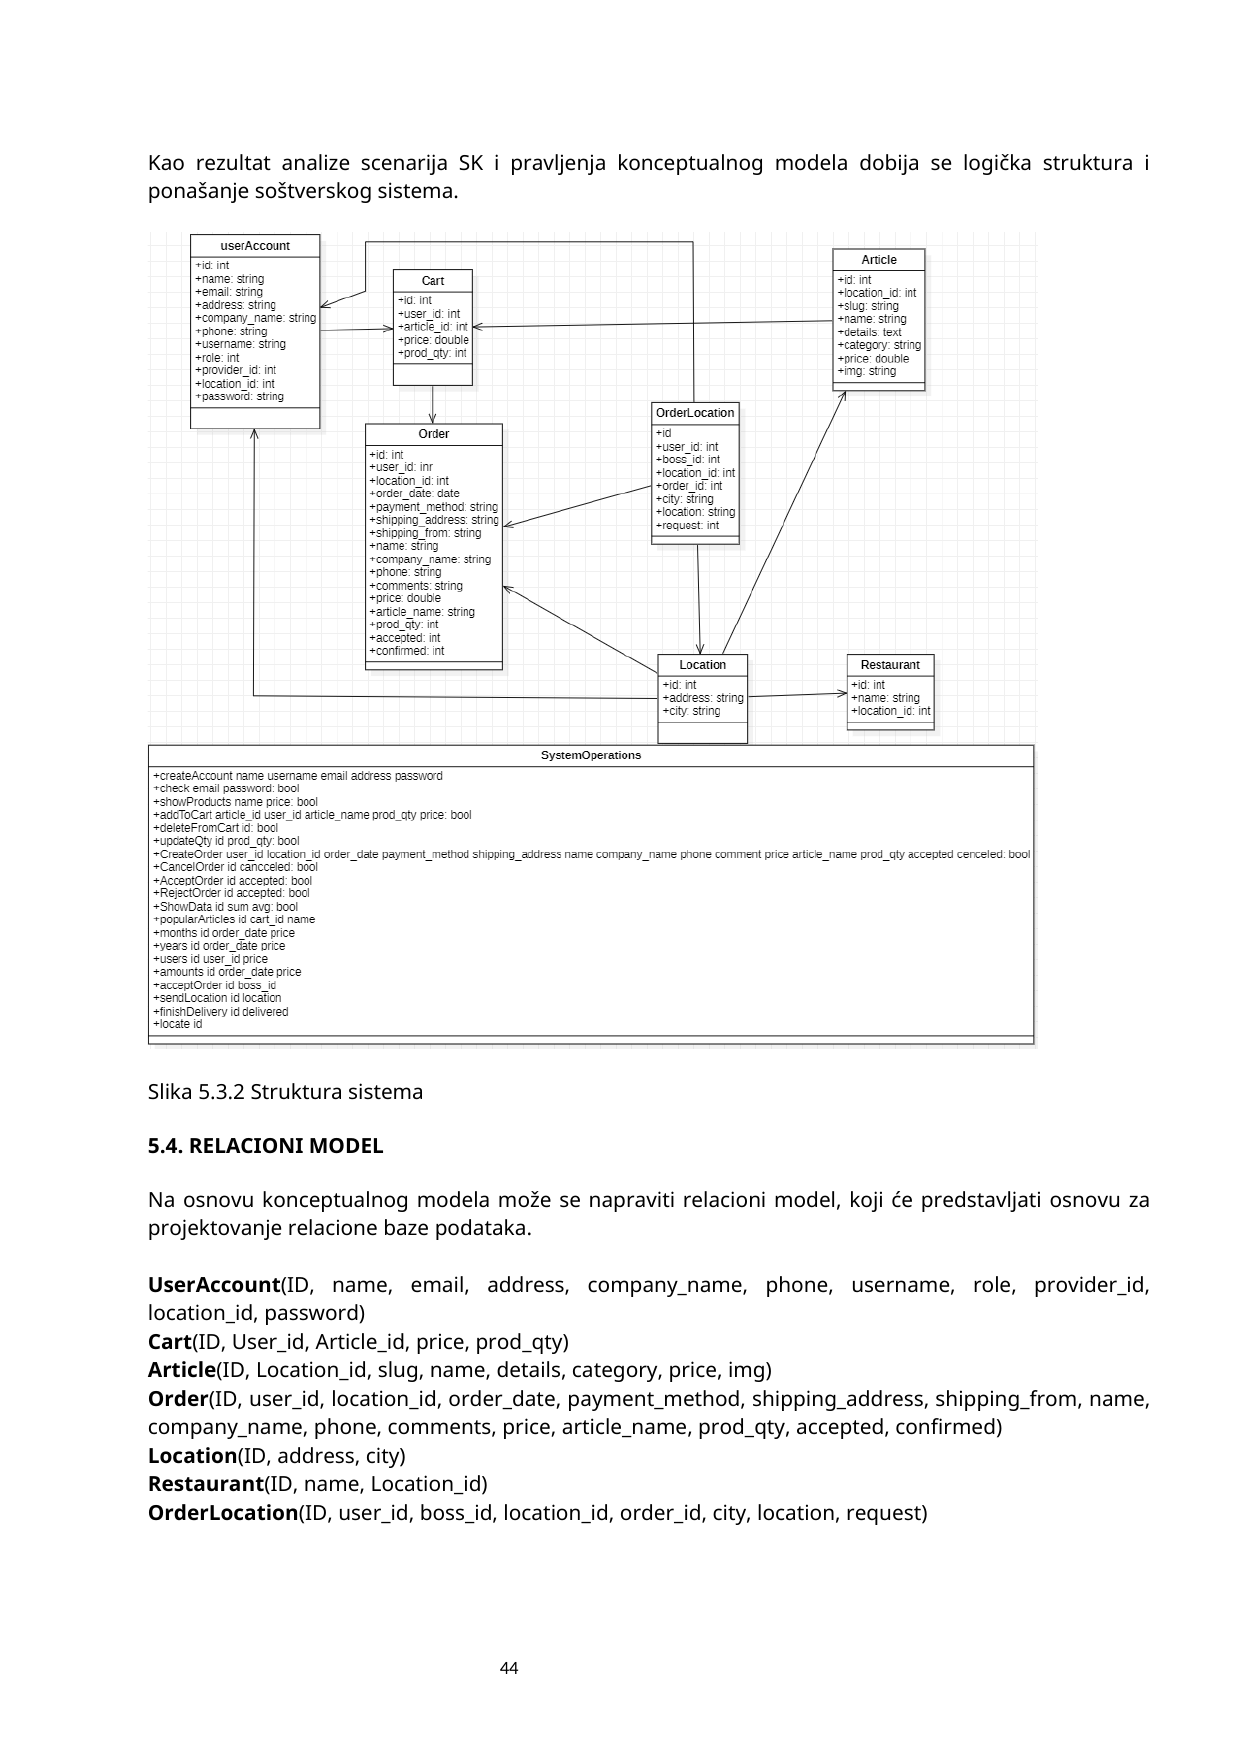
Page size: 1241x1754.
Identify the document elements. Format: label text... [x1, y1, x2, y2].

picture [147, 232, 1038, 1049]
list Location(ID, address, city) [148, 1441, 1152, 1469]
list RELACIONI MODEL [148, 1131, 1152, 1185]
list Cart(ID, User_id, Article_id, price, prod_qty) [148, 1327, 1152, 1355]
list Order(ID, user_id, location_id, order_date, payment_method, shipping_address, shipping_from, name, company_name, phone, comments, price, article_name, prod_qty, accepted, confirmed) [148, 1384, 1152, 1441]
list Slika 5.3.2 Struktura sistema [148, 1077, 1152, 1131]
list OrderLocation(ID, user_id, boss_id, location_id, order_id, city, location, request) [148, 1498, 1152, 1580]
list Na osnovu konceptualnog modela može se napraviti relacioni model, koji će predstavljati osnovu za projektovanje relacione baze podataka. [148, 1185, 1152, 1242]
list Article(ID, Location_id, slug, name, details, category, price, img) [148, 1355, 1152, 1384]
list UserAccount(ID, name, email, address, company_name, phone, username, role, provider_id, location_id, password) [148, 1270, 1152, 1327]
list Restaurant(ID, name, Location_id) [148, 1469, 1152, 1498]
list Kao rezultat analize scenarija SK i pravljenja konceptualnog modela dobija se logička struktura i ponašanje soštverskog sistema. [148, 148, 1152, 204]
